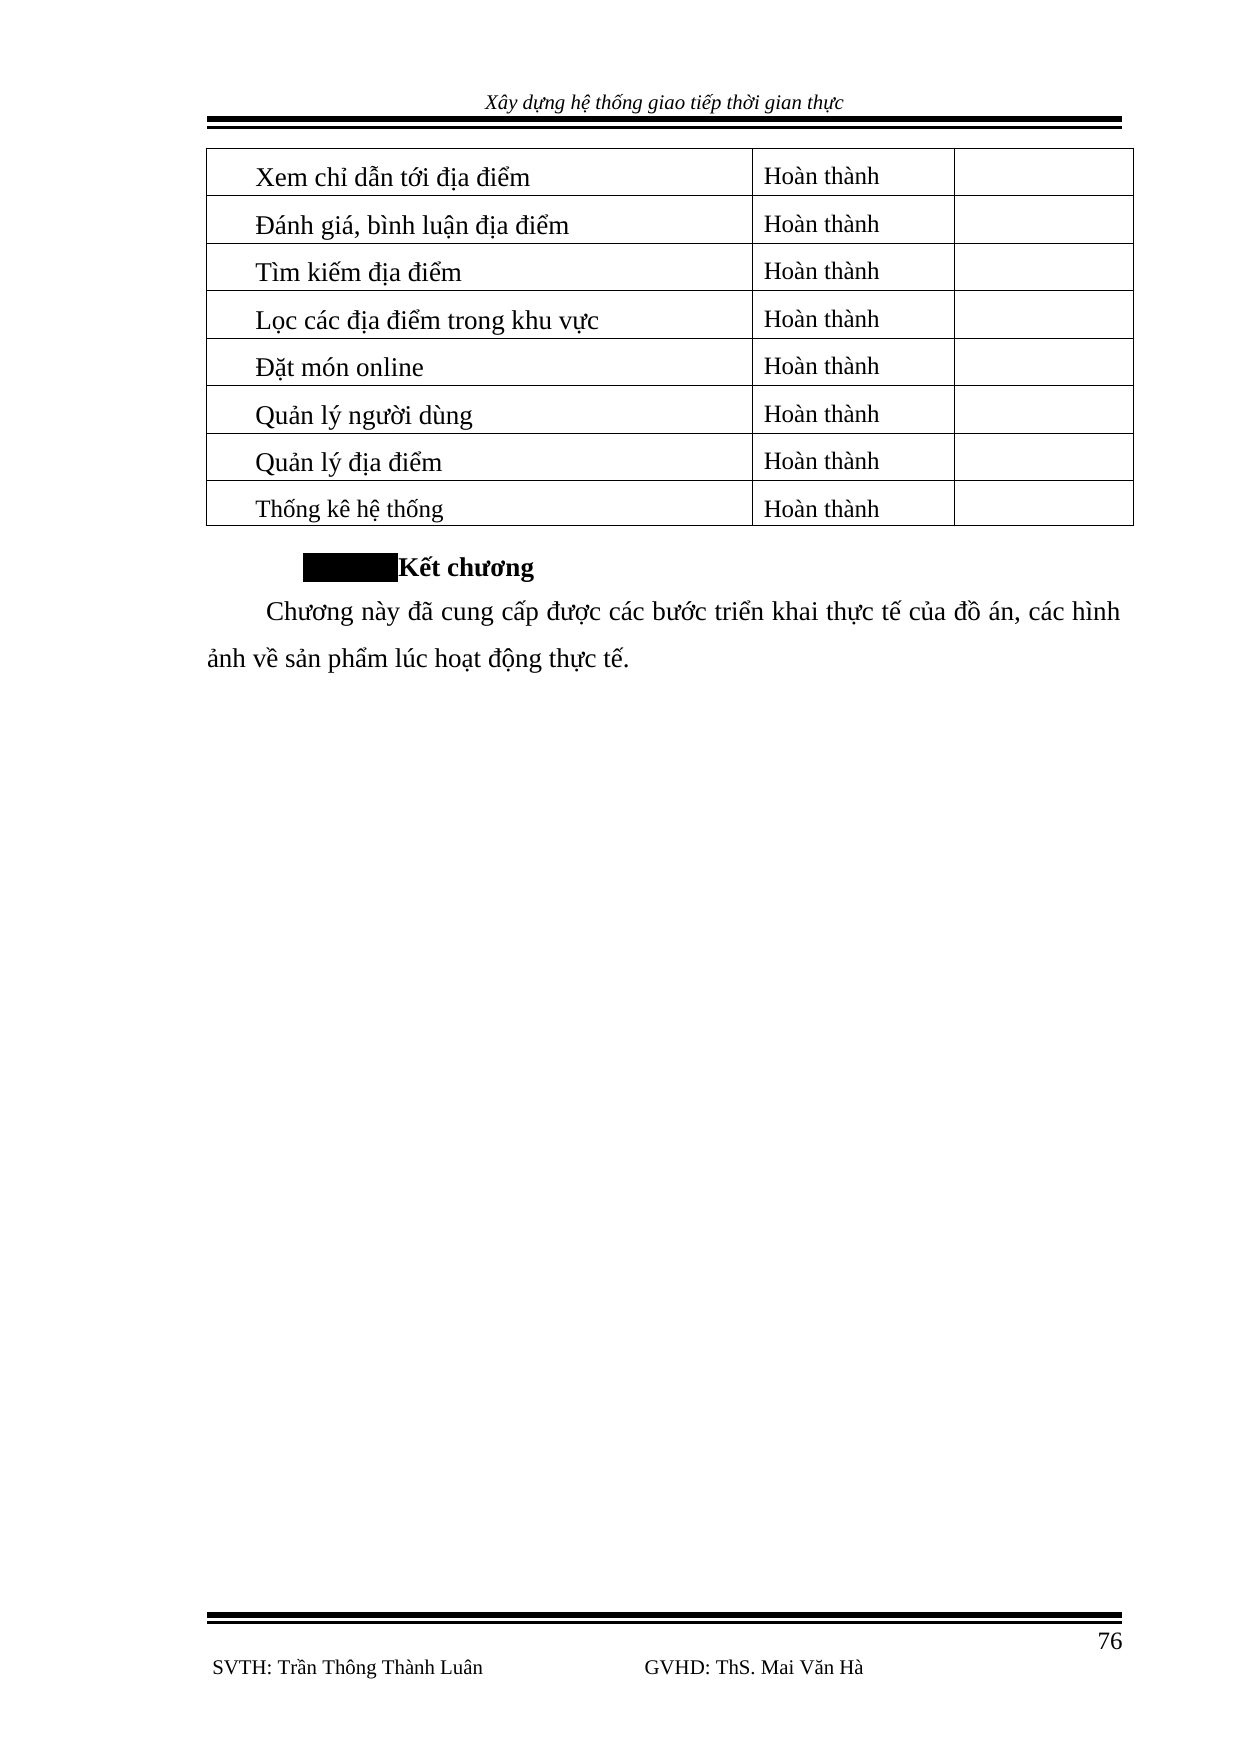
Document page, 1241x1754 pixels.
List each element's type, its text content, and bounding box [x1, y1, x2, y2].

table_cell Hoàn thành [753, 196, 954, 243]
table_cell Đặt món online [207, 339, 752, 385]
table_cell Thống kê hệ thống [207, 481, 752, 525]
table_cell [955, 339, 1133, 385]
table_cell Đánh giá, bình luận địa điểm [207, 196, 752, 243]
table_cell Hoàn thành [753, 481, 954, 525]
table_cell Hoàn thành [753, 434, 954, 480]
subtitle Kết chương [266, 551, 1122, 582]
table_cell Hoàn thành [753, 149, 954, 195]
table_cell [955, 481, 1133, 525]
table_cell Hoàn thành [753, 386, 954, 433]
table_cell Hoàn thành [753, 339, 954, 385]
table_cell Tìm kiếm địa điểm [207, 244, 752, 290]
table_cell [955, 291, 1133, 338]
table_cell [955, 196, 1133, 243]
table_cell Hoàn thành [753, 291, 954, 338]
table_cell [955, 149, 1133, 195]
table_cell Quản lý địa điểm [207, 434, 752, 480]
table_cell Lọc các địa điểm trong khu vực [207, 291, 752, 338]
table_cell [955, 434, 1133, 480]
table_cell Xem chỉ dẫn tới địa điểm [207, 149, 752, 195]
text Chương này đã cung cấp được các bước triển khai thực tế của đồ án, các hình ảnh về sản phẩm lúc hoạt động thực tế. [207, 595, 1122, 673]
table_cell [955, 386, 1133, 433]
table_cell Hoàn thành [753, 244, 954, 290]
table_cell Quản lý người dùng [207, 386, 752, 433]
table_cell [955, 244, 1133, 290]
